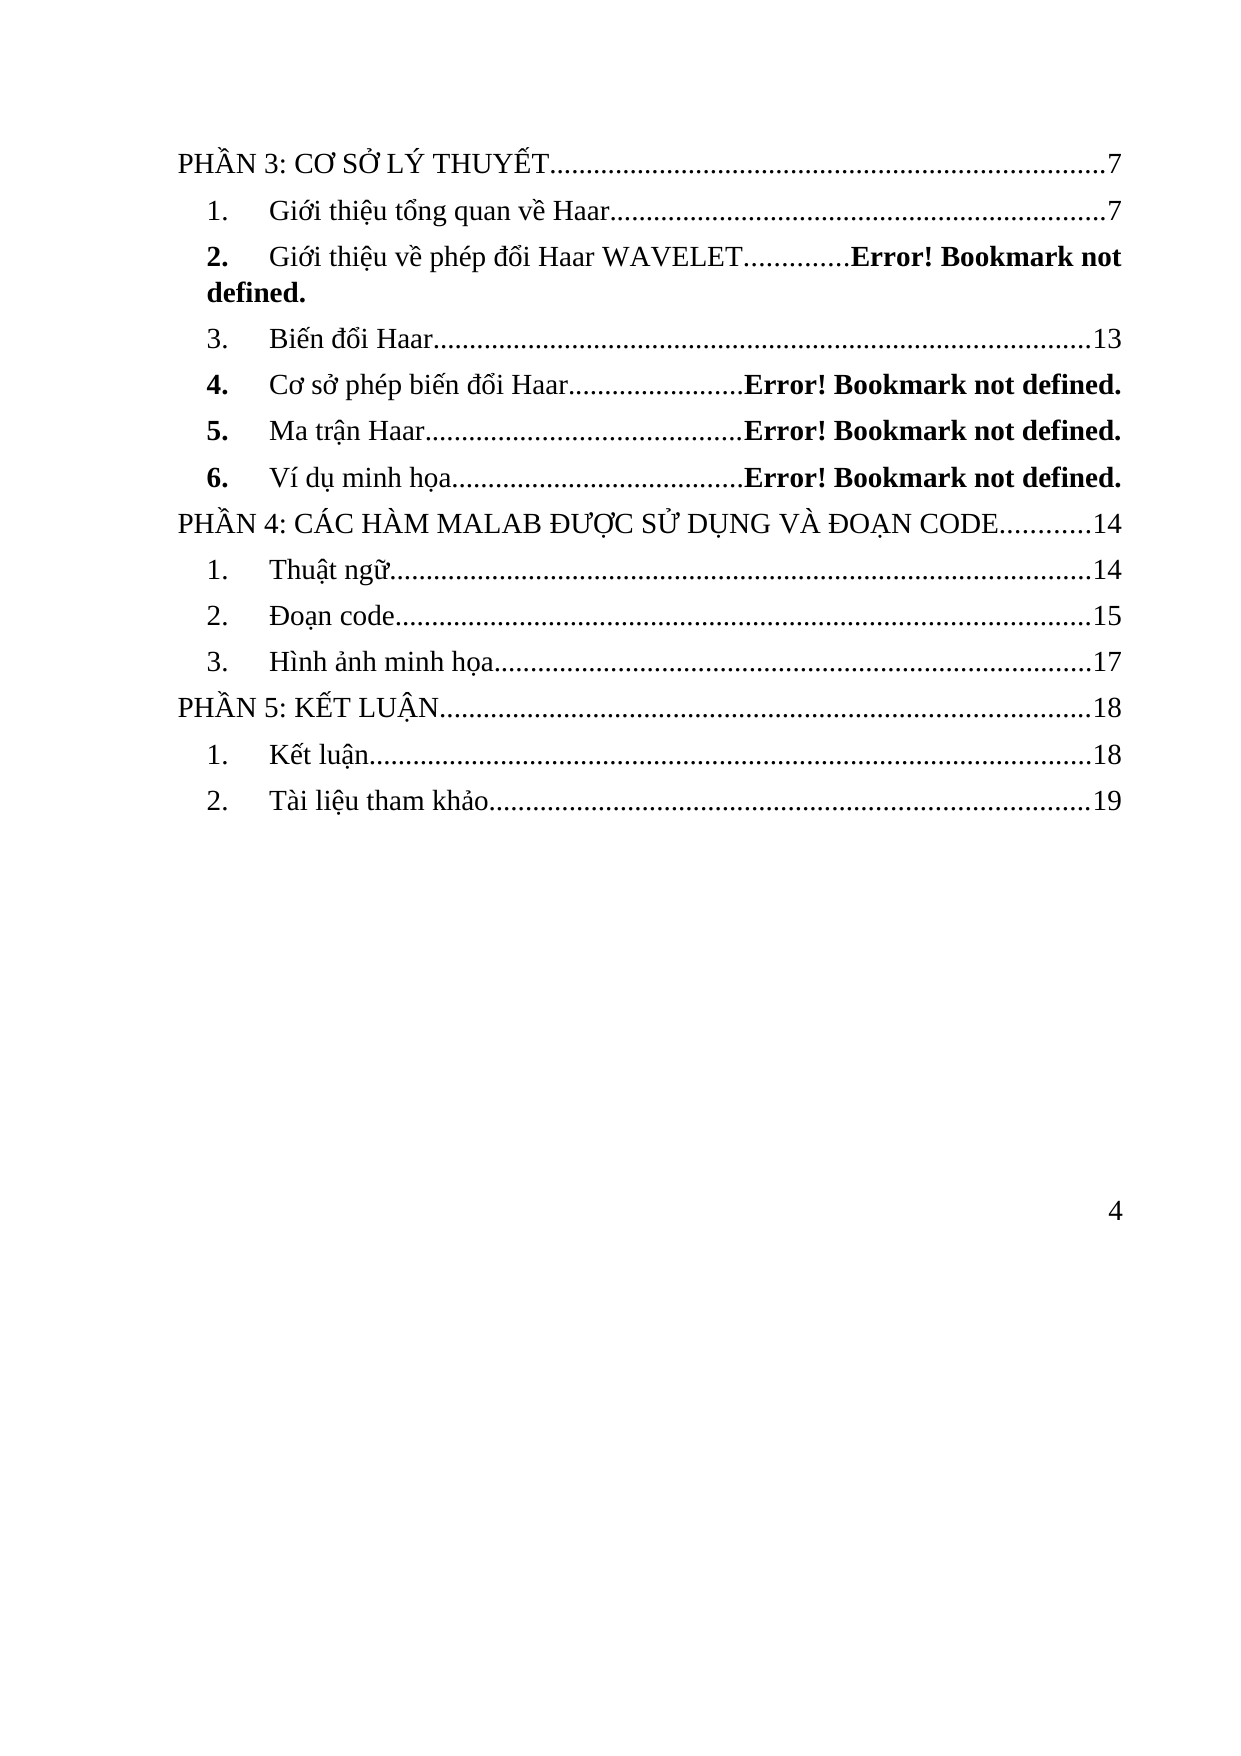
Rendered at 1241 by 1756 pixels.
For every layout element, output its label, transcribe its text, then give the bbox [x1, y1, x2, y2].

text 4 [0, 1193, 1123, 1227]
